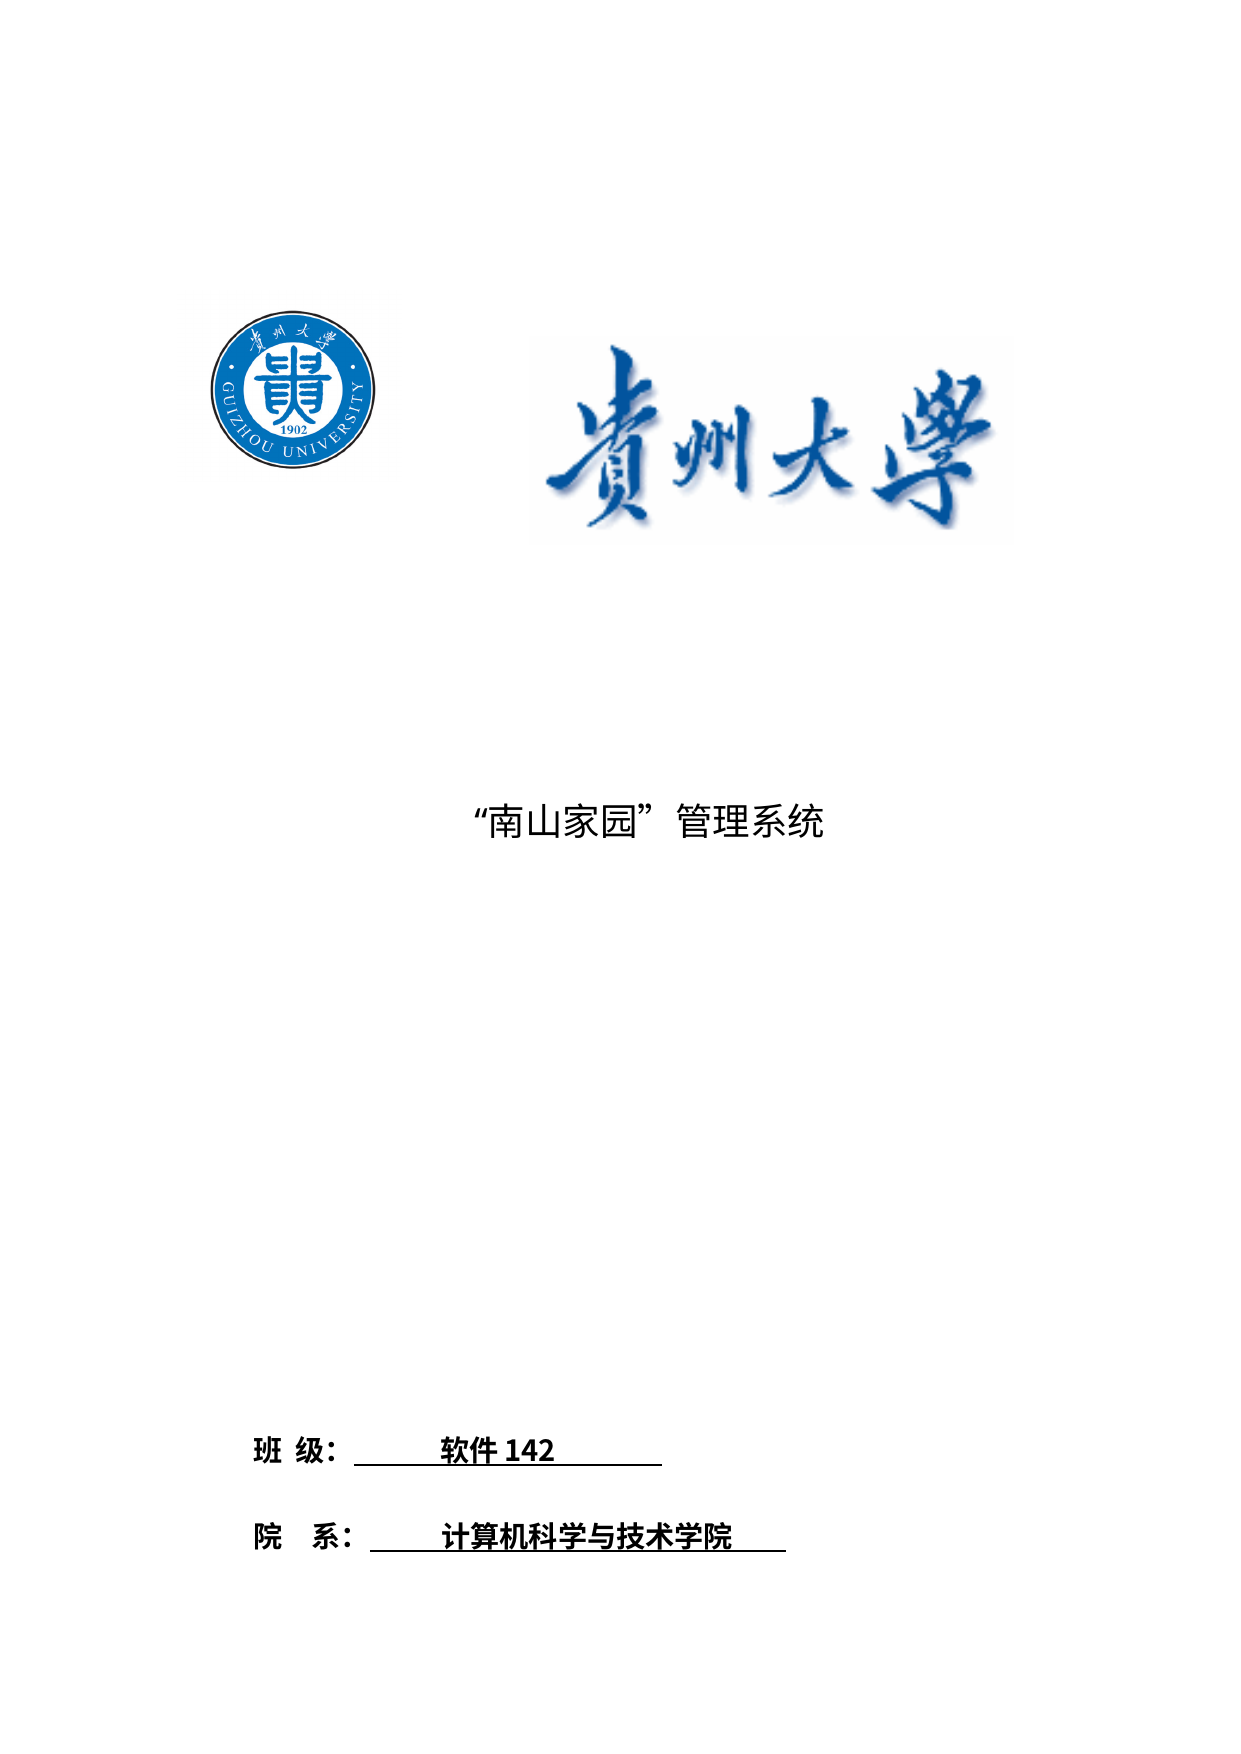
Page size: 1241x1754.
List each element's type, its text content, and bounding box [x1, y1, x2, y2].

text “南山家园”管理系统 [177, 787, 1122, 852]
picture [177, 290, 403, 482]
text 班 级： 软件142 [177, 1416, 1122, 1481]
text 院 系： 计算机科学与技术学院 [177, 1503, 1122, 1568]
picture [528, 336, 1015, 545]
